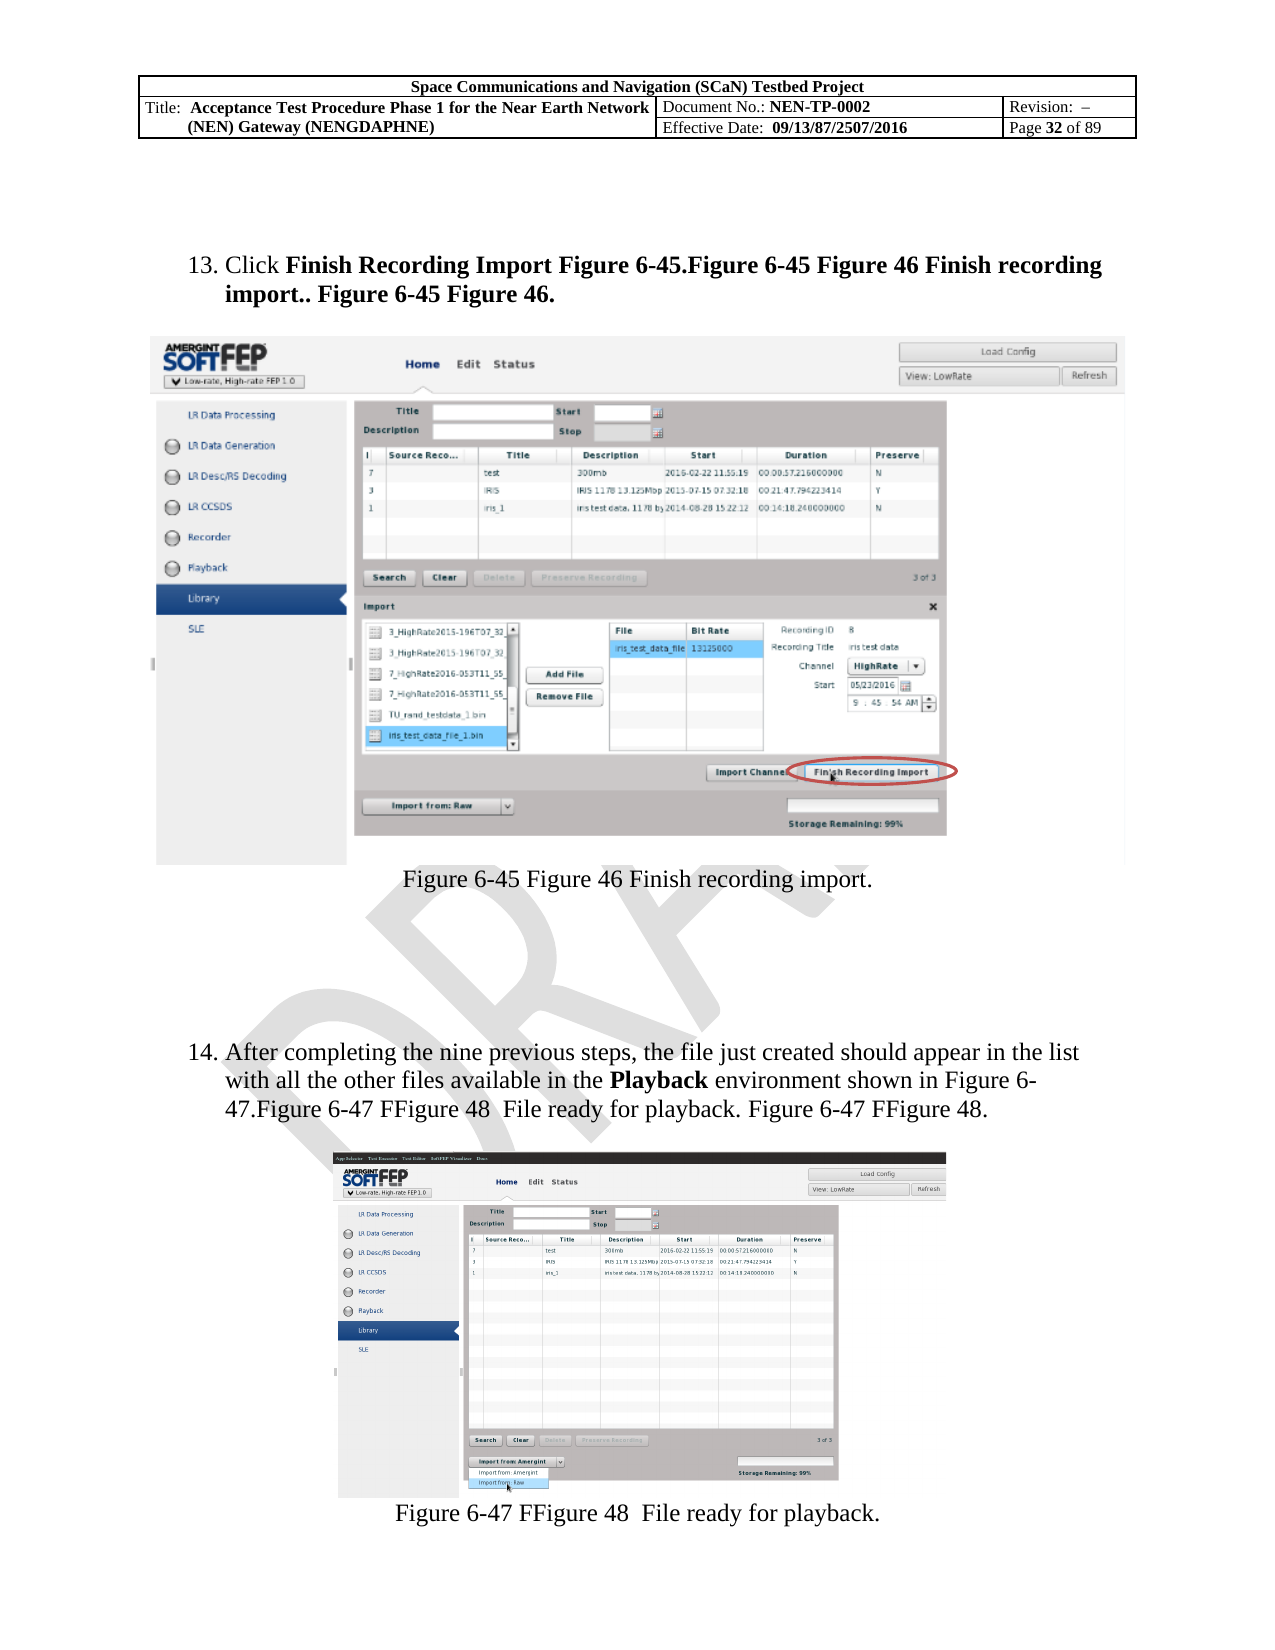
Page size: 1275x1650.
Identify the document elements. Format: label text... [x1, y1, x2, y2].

text 6ile ready for playback. [150, 1498, 1125, 1526]
picture [150, 336, 1125, 865]
list After completing the nine previous steps, the file just created should appear in the list with all the other files available in the Playback environment shown in [187, 1037, 1125, 1123]
list Click Finish Recording Import [187, 250, 1125, 307]
text 6Finish recording import. [150, 865, 1125, 893]
picture [333, 1151, 947, 1498]
